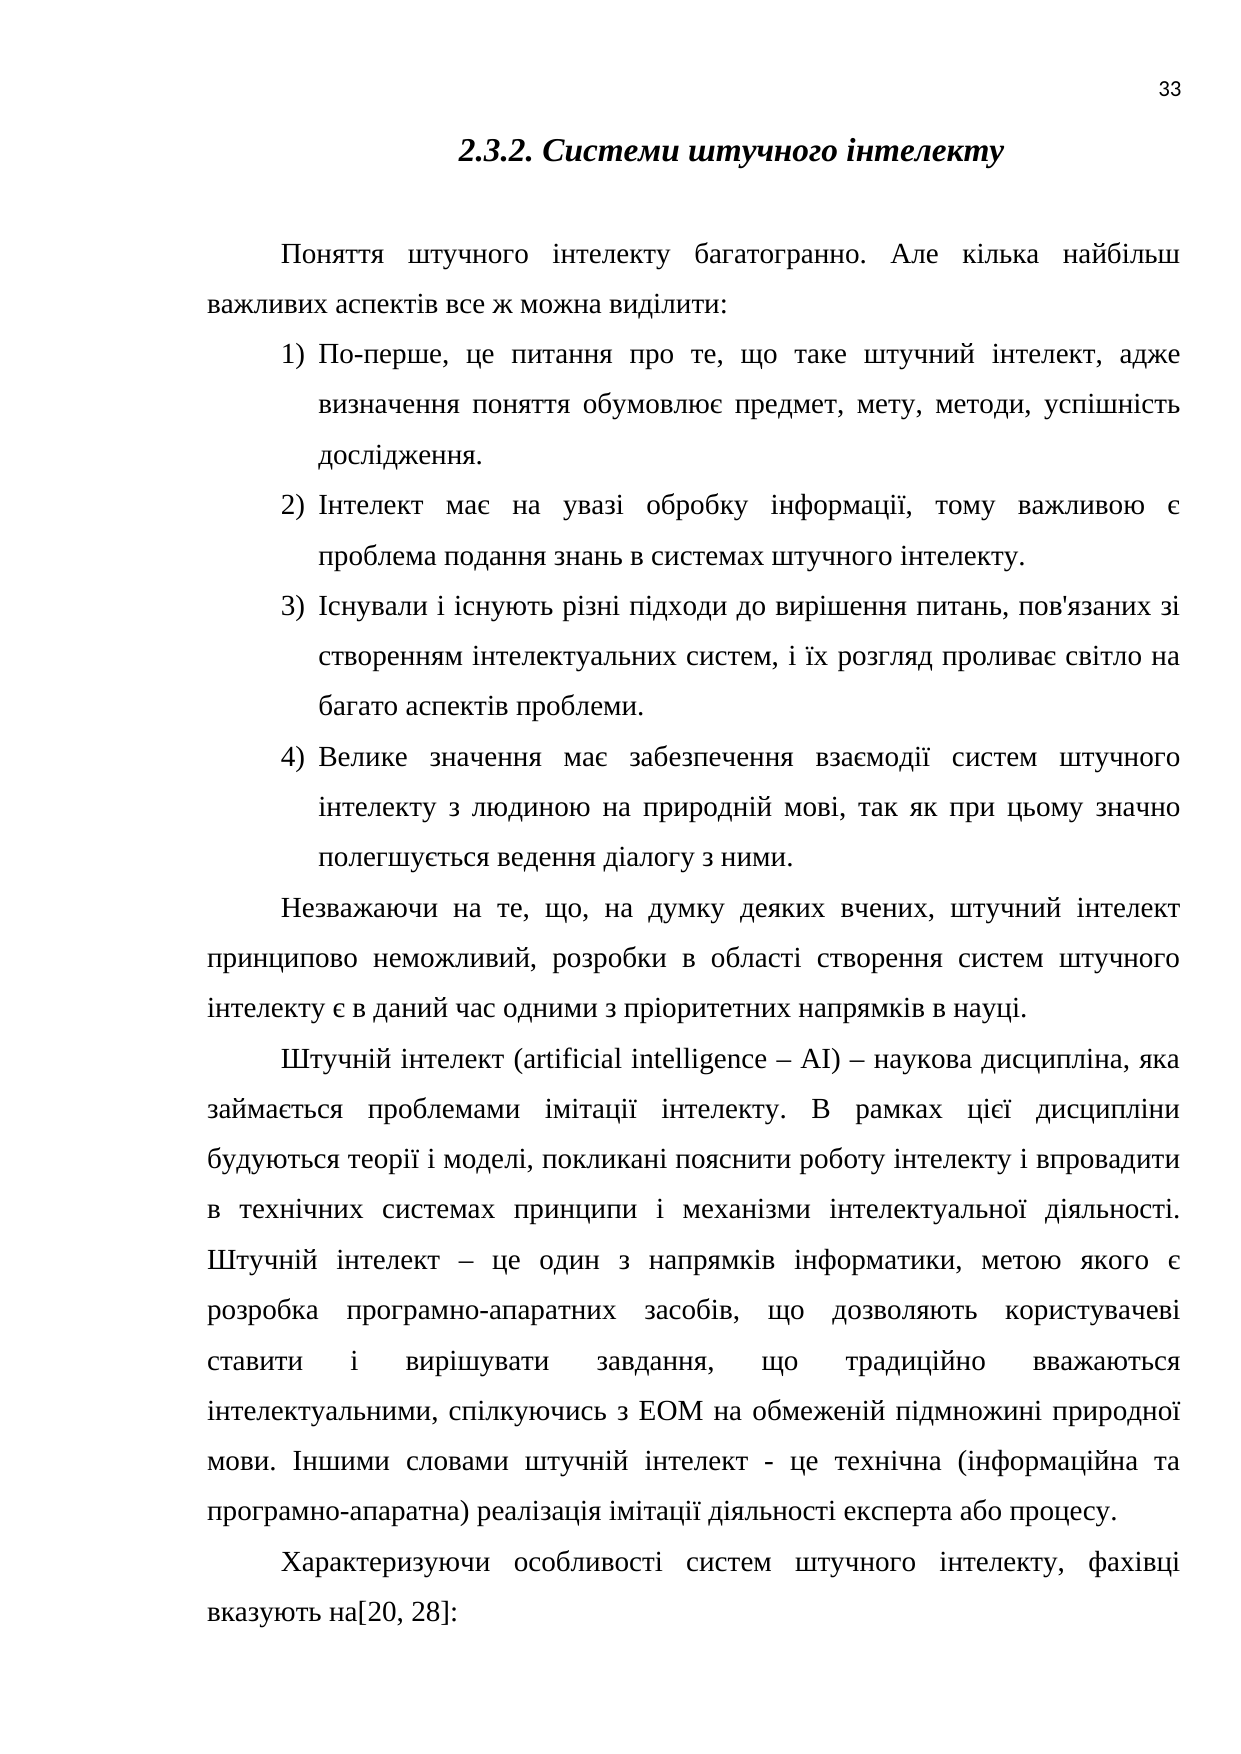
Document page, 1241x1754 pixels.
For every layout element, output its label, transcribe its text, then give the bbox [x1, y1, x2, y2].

text Штучній інтелект (artificial intelligence – AI) – наукова дисципліна, яка займається проблемами імітації інтелекту. В рамках цієї дисципліни будуються теорії і моделі, покликані пояснити роботу інтелекту і впровадити в технічних системах принципи і механізми інтелектуальної діяльності. Штучній інтелект – це один з напрямків інформатики, метою якого є розробка програмно-апаратних засобів, що дозволяють користувачеві ставити і вирішувати завдання, що традиційно вважаються інтелектуальними, спілкуючись з ЕОМ на обмеженій підмножині природної мови. Іншими словами штучній інтелект - це технічна (інформаційна та програмно-апаратна) реалізація імітації діяльності експерта або процесу. [207, 1041, 1181, 1527]
list Існували і існують різні підходи до вирішення питань, пов'язаних зі створенням інтелектуальних систем, і їх розгляд проливає світло на багато аспектів проблеми. [281, 588, 1181, 722]
text Характеризуючи особливості систем штучного інтелекту, фахівці вказують на[20, 28]: [207, 1544, 1181, 1628]
list По-перше, це питання про те, що таке штучний інтелект, адже визначення поняття обумовлює предмет, мету, методи, успішність дослідження. [281, 336, 1181, 471]
text Незважаючи на те, що, на думку деяких вчених, штучний інтелект принципово неможливий, розробки в області створення систем штучного інтелекту є в даний час одними з пріоритетних напрямків в науці. [207, 890, 1181, 1024]
text 2.3.2. Системи штучного інтелекту [207, 130, 1181, 168]
text Поняття штучного інтелекту багатогранно. Але кілька найбільш важливих аспектів все ж можна виділити: [207, 236, 1181, 319]
list Велике значення має забезпечення взаємодії систем штучного інтелекту з людиною на природній мові, так як при цьому значно полегшується ведення діалогу з ними. [281, 739, 1181, 873]
list Інтелект має на увазі обробку інформації, тому важливою є проблема подання знань в системах штучного інтелекту. [281, 487, 1181, 571]
